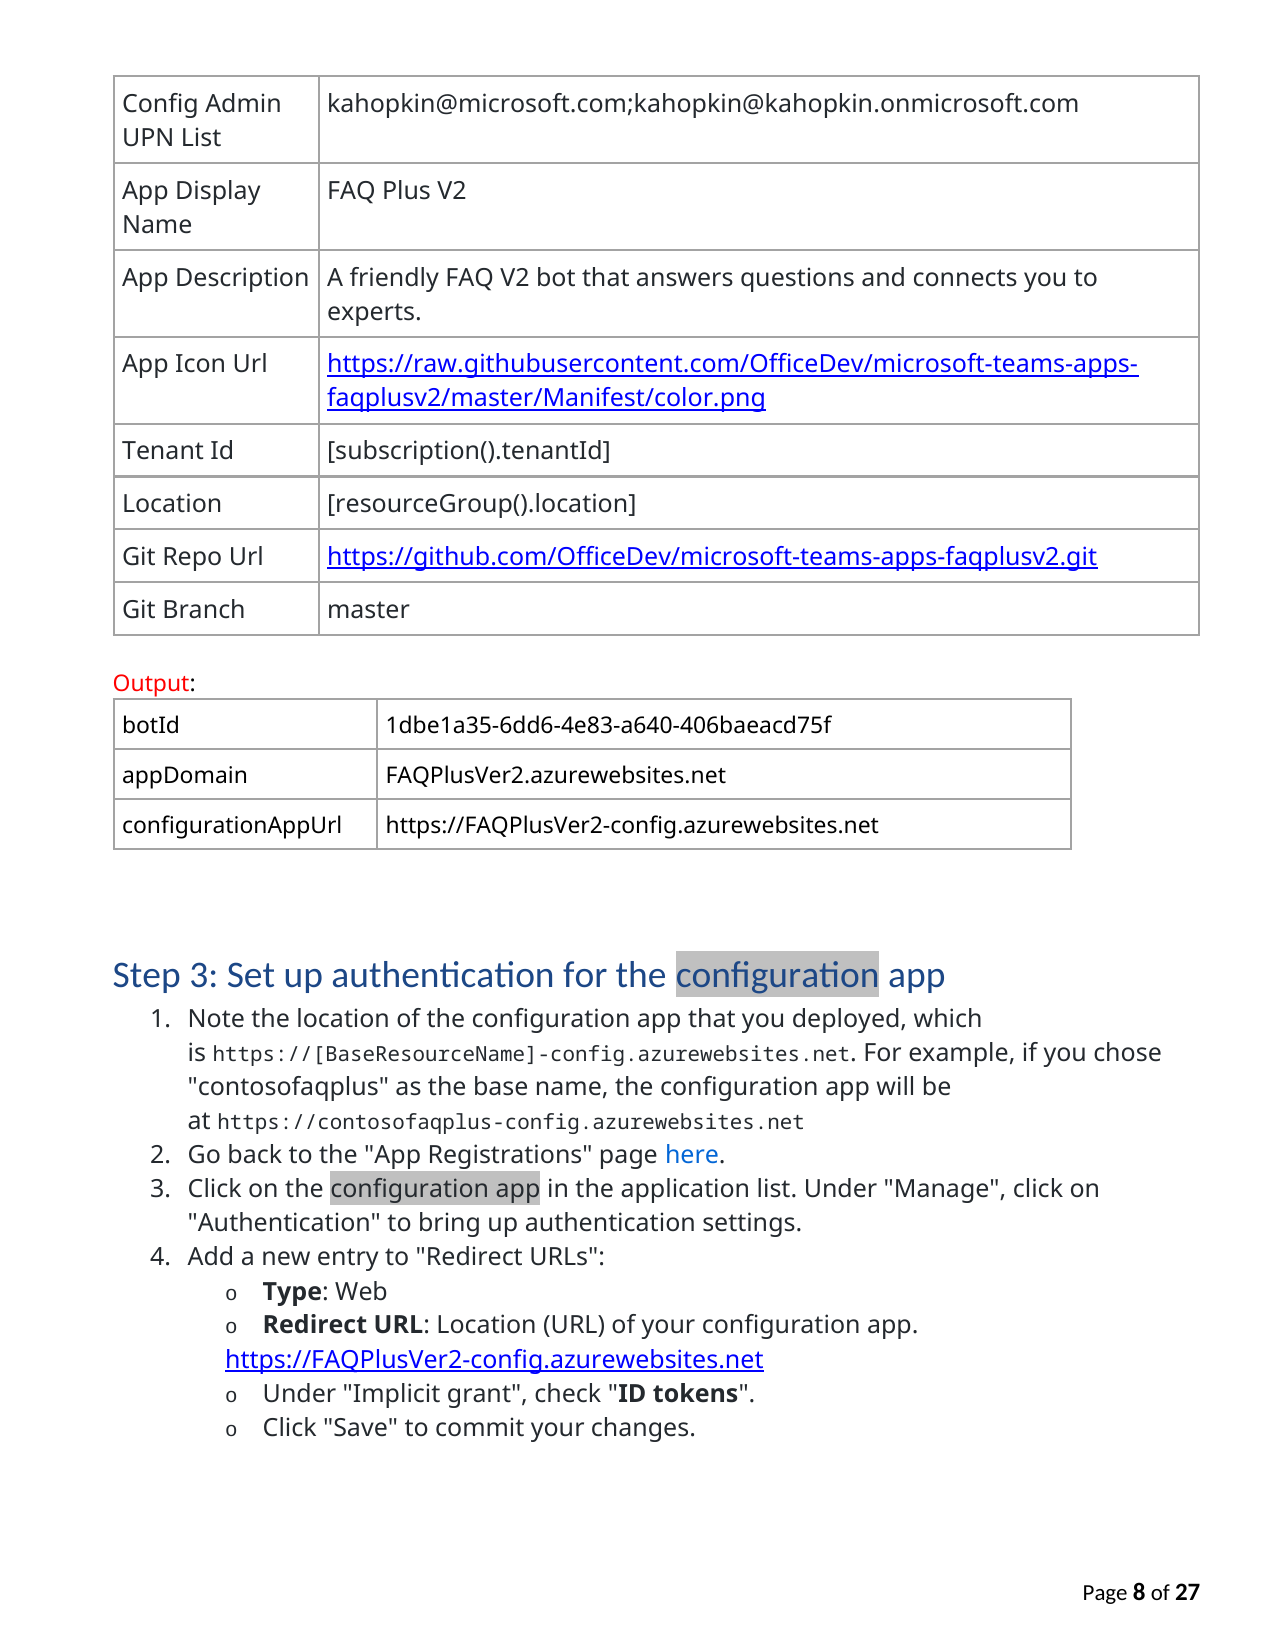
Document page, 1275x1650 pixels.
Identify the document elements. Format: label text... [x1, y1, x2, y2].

list Note the location of the configuration app that you deployed, which is https://[BaseResourceName]-config.azurewebsites.net. For example, if you chose "contosofaqplus" as the base name, the configuration app will be at https://contosofaqplus-config.azurewebsites.net [150, 1001, 1200, 1137]
list Click on the configuration app in the application list. Under "Manage", click on "Authentication" to bring up authentication settings. [150, 1171, 1200, 1239]
table_cell appDomain [115, 750, 376, 798]
table_cell App Description [115, 251, 318, 336]
table_cell https://raw.githubusercontent.com/OfficeDev/microsoft-teams-apps-faqplusv2/master/Manifest/color.png [320, 338, 1198, 422]
table_cell FAQ Plus V2 [320, 164, 1198, 249]
list Go back to the "App Registrations" page here. [150, 1137, 1200, 1171]
table_cell https://FAQPlusVer2-config.azurewebsites.net [378, 800, 1070, 848]
table_header 1dbe1a35-6dd6-4e83-a640-406baeacd75f [378, 700, 1070, 748]
table_cell configurationAppUrl [115, 800, 376, 848]
subtitle Step 3: Set up authentication for the configuration app [879, 951, 1200, 997]
list Click "Save" to commit your changes. [225, 1409, 1200, 1443]
table_cell master [320, 583, 1198, 634]
table_cell kahopkin@microsoft.com;kahopkin@kahopkin.onmicrosoft.com [320, 77, 1198, 162]
table_cell App Display Name [115, 164, 318, 249]
table_cell [resourceGroup().location] [320, 478, 1198, 528]
text Output: [112, 667, 1200, 698]
list Add a new entry to "Redirect URLs": [150, 1239, 1200, 1273]
table_cell App Icon Url [115, 338, 318, 422]
table_cell Location [115, 478, 318, 528]
table_header botId [115, 700, 376, 748]
table_cell FAQPlusVer2.azurewebsites.net [378, 750, 1070, 798]
list Type: Web [225, 1273, 1200, 1307]
table_cell [subscription().tenantId] [320, 425, 1198, 475]
list Redirect URL: Location (URL) of your configuration app. [225, 1307, 1200, 1341]
table_cell Git Repo Url [115, 530, 318, 581]
table_cell Tenant Id [115, 425, 318, 475]
table_cell https://github.com/OfficeDev/microsoft-teams-apps-faqplusv2.git [320, 530, 1198, 581]
text https://FAQPlusVer2-config.azurewebsites.net [225, 1341, 1200, 1375]
table_cell Git Branch [115, 583, 318, 634]
table_cell Config Admin UPN List [115, 77, 318, 162]
list Under "Implicit grant", check "ID tokens". [225, 1375, 1200, 1409]
subtitle Step 3: Set up authentication for the configuration app [112, 951, 676, 997]
table_cell A friendly FAQ V2 bot that answers questions and connects you to experts. [320, 251, 1198, 336]
